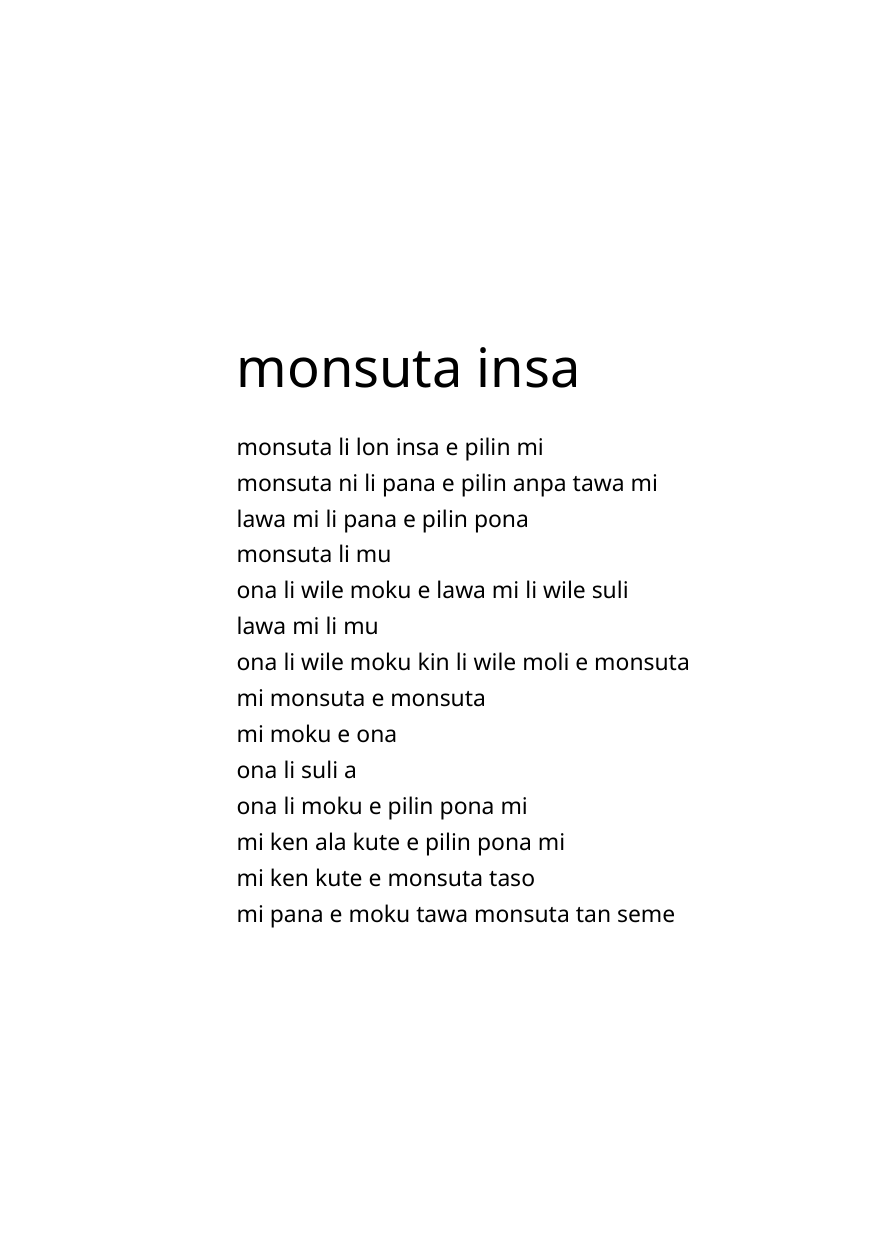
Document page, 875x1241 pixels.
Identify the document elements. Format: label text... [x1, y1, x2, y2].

text mi pana e moku tawa monsuta tan seme [236, 898, 754, 929]
text mi moku e ona [236, 718, 754, 749]
text mi ken kute e monsuta taso [236, 862, 754, 893]
text mi monsuta e monsuta [236, 682, 754, 713]
text lawa mi li pana e pilin pona [236, 502, 754, 534]
text ona li wile moku kin li wile moli e monsuta [236, 646, 754, 677]
text mi ken ala kute e pilin pona mi [236, 826, 754, 857]
text ona li suli a [236, 754, 754, 785]
text ona li wile moku e lawa mi li wile suli [236, 574, 754, 606]
text monsuta li lon insa e pilin mi [236, 431, 754, 462]
text lawa mi li mu [236, 610, 754, 642]
text monsuta li mu [236, 538, 754, 570]
text ona li moku e pilin pona mi [236, 790, 754, 821]
text monsuta ni li pana e pilin anpa tawa mi [236, 467, 754, 498]
text monsuta insa [236, 329, 754, 403]
